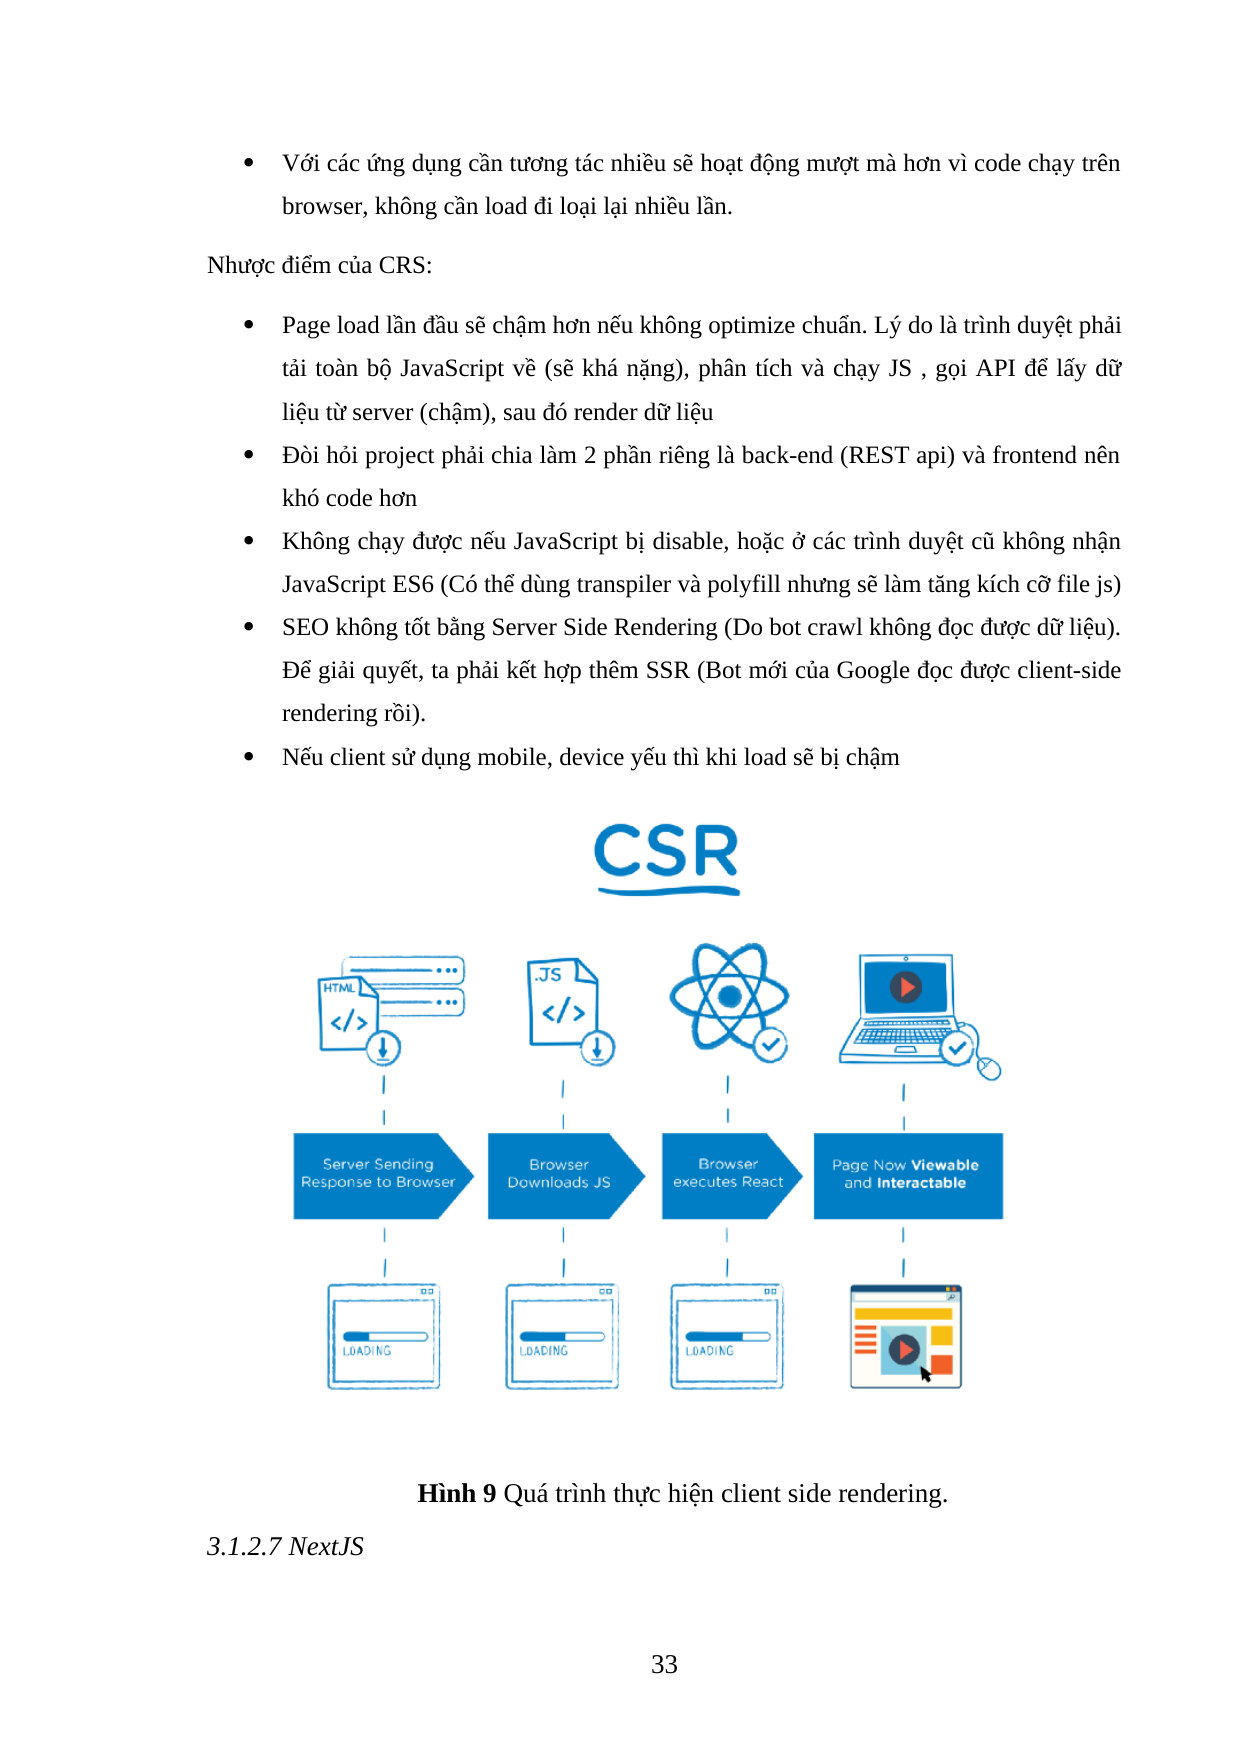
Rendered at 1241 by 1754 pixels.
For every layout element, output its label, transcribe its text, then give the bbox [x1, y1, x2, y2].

list NextJS [207, 1530, 1122, 1561]
list Không chạy được nếu JavaScript bị disable, hoặc ở các trình duyệt cũ không nhận JavaScript ES6 (Có thể dùng transpiler và polyfill nhưng sẽ làm tăng kích cỡ file js) [244, 526, 1122, 598]
picture [206, 801, 1124, 1447]
list Nếu client sử dụng mobile, device yếu thì khi load sẽ bị chậm [244, 742, 1122, 770]
list Page load lần đầu sẽ chậm hơn nếu không optimize chuẩn. Lý do là trình duyệt phải tải toàn bộ JavaScript về (sẽ khá nặng), phân tích và chạy JS , gọi API để lấy dữ liệu từ server (chậm), sau đó render dữ liệu [244, 310, 1122, 425]
text Nhược điểm của CRS: [207, 251, 1122, 279]
list Đòi hỏi project phải chia làm 2 phần riêng là back-end (REST api) và frontend nên khó code hơn [244, 440, 1122, 512]
list SEO không tốt bằng Server Side Rendering (Do bot crawl không đọc được dữ liệu). Để giải quyết, ta phải kết hợp thêm SSR (Bot mới của Google đọc được client-side rendering rồi). [244, 612, 1122, 727]
list Với các ứng dụng cần tương tác nhiều sẽ hoạt động mượt mà hơn vì code chạy trên browser, không cần load đi loại lại nhiều lần. [244, 148, 1122, 219]
text Hình 9 Quá trình thực hiện client side rendering. [207, 1477, 1122, 1508]
